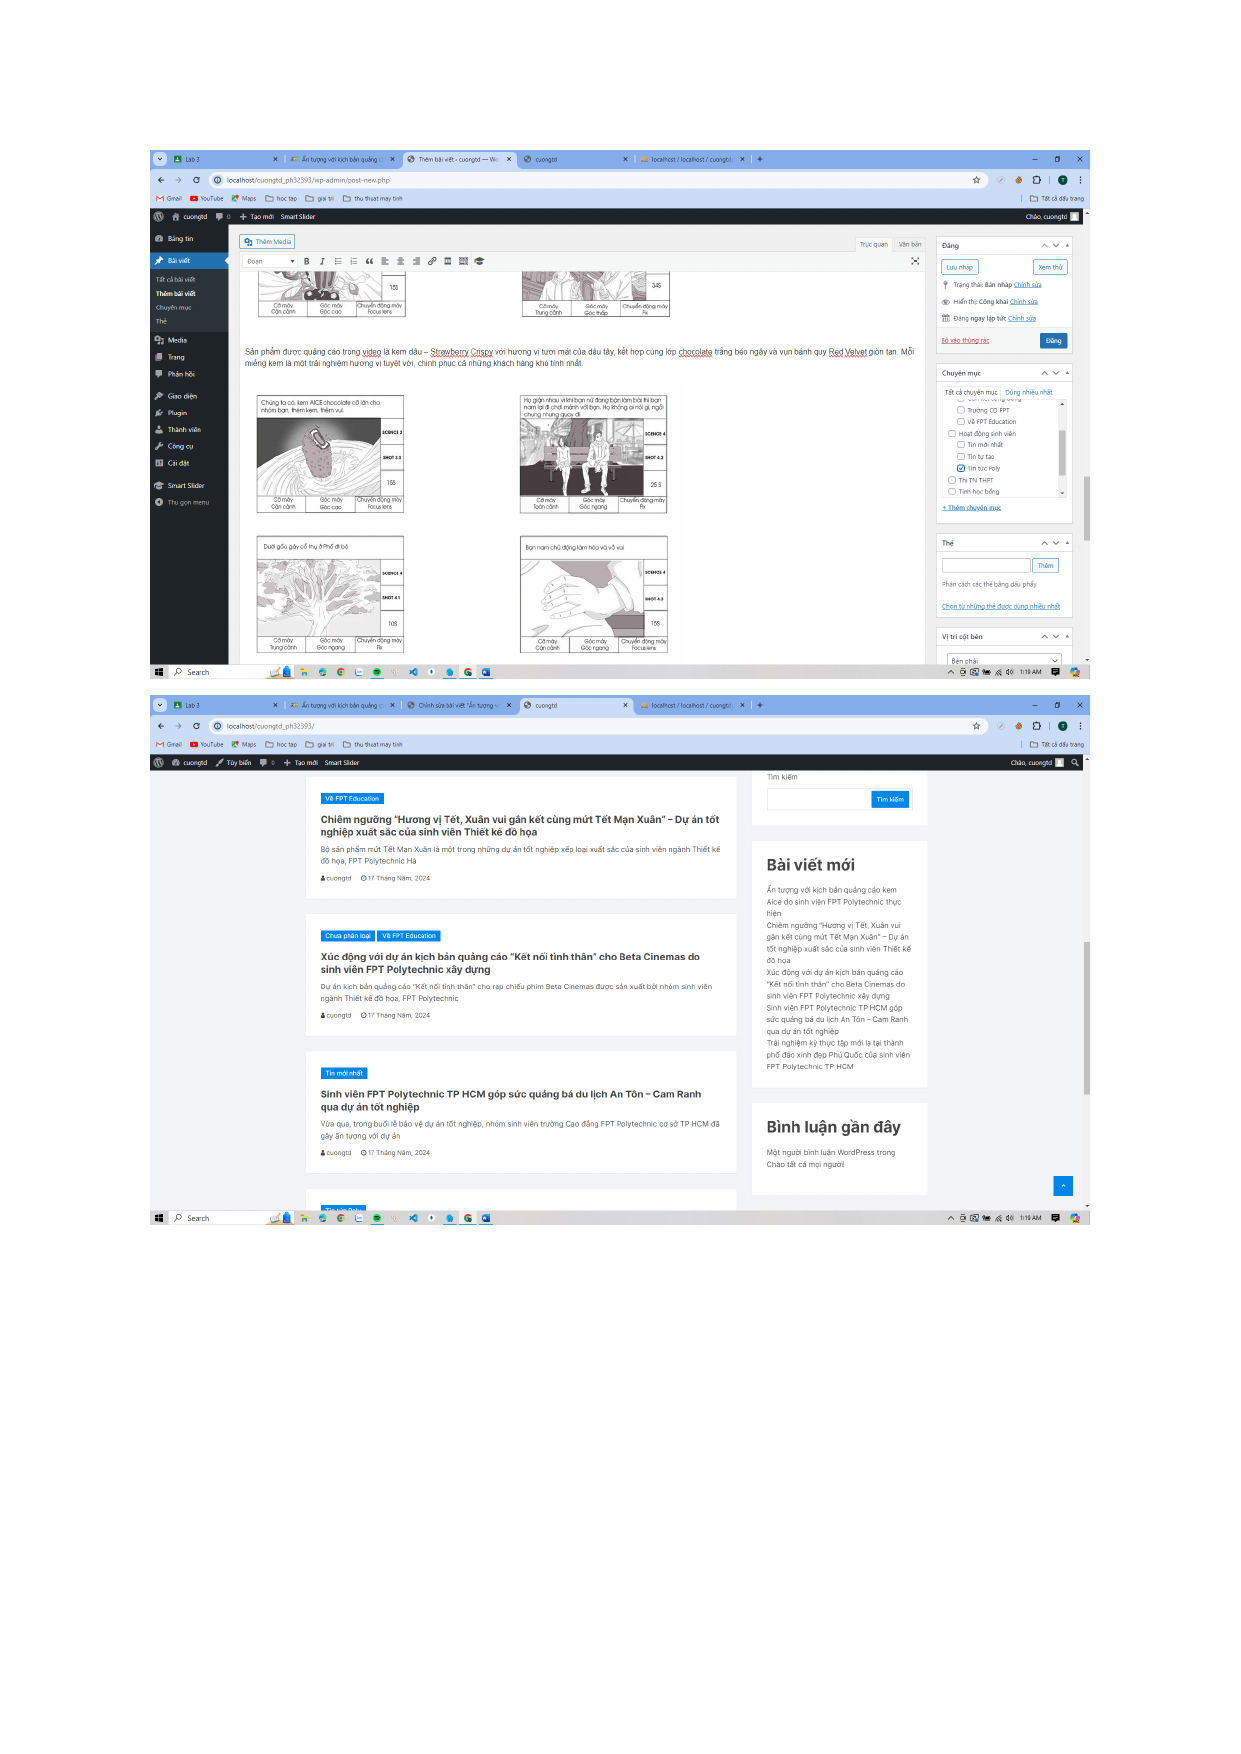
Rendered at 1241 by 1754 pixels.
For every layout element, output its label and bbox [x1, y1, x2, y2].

picture [150, 695, 1091, 1225]
picture [150, 150, 1091, 679]
